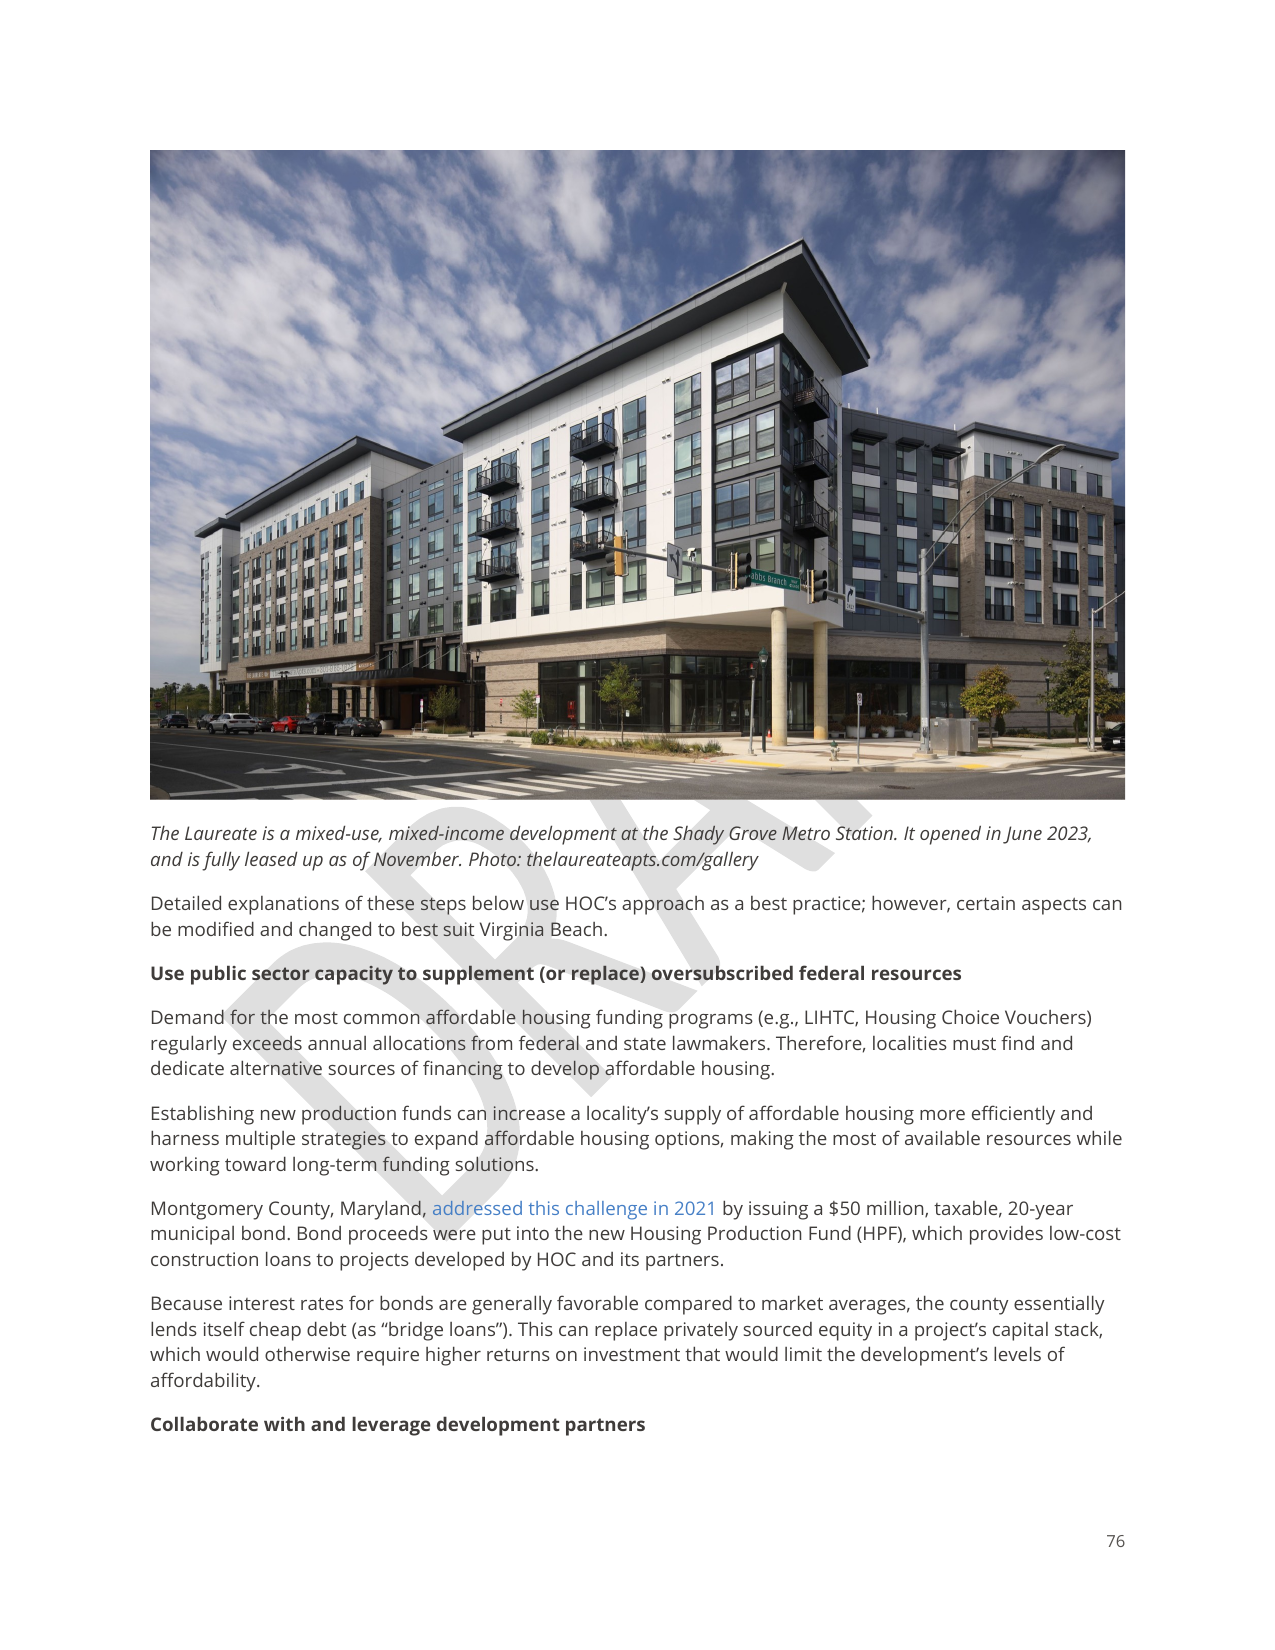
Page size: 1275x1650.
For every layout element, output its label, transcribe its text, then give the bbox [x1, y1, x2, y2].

text Collaborate with and leverage development partners [150, 1411, 1125, 1437]
text Montgomery County, Maryland, addressed this challenge in 2021 by issuing a $50 million, taxable, 20-year municipal bond. Bond proceeds were put into the new Housing Production Fund (HPF), which provides low-cost construction loans to projects developed by HOC and its partners. [150, 1195, 1125, 1272]
picture [150, 150, 1125, 800]
text Detailed explanations of these steps below use HOC’s approach as a best practice; however, certain aspects can be modified and changed to best suit Virginia Beach. [150, 891, 1125, 942]
text Use public sector capacity to supplement (or replace) oversubscribed federal resources [150, 960, 1125, 986]
text Establishing new production funds can increase a locality’s supply of affordable housing more efficiently and harness multiple strategies to expand affordable housing options, making the most of available resources while working toward long-term funding solutions. [150, 1100, 1125, 1177]
text The Laureate is a mixed-use, mixed-income development at the Shady Grove Metro Station. It opened in June 2023, and is fully leased up as of November. Photo: thelaureateapts.com/gallery [150, 821, 1125, 872]
text Demand for the most common affordable housing funding programs (e.g., LIHTC, Housing Choice Vouchers) regularly exceeds annual allocations from federal and state lawmakers. Therefore, localities must find and dedicate alternative sources of financing to develop affordable housing. [150, 1005, 1125, 1081]
text Because interest rates for bonds are generally favorable compared to market averages, the county essentially lends itself cheap debt (as “bridge loans”). This can replace privately sourced equity in a project’s capital stack, which would otherwise require higher returns on investment that would limit the development’s levels of affordability. [150, 1291, 1125, 1393]
